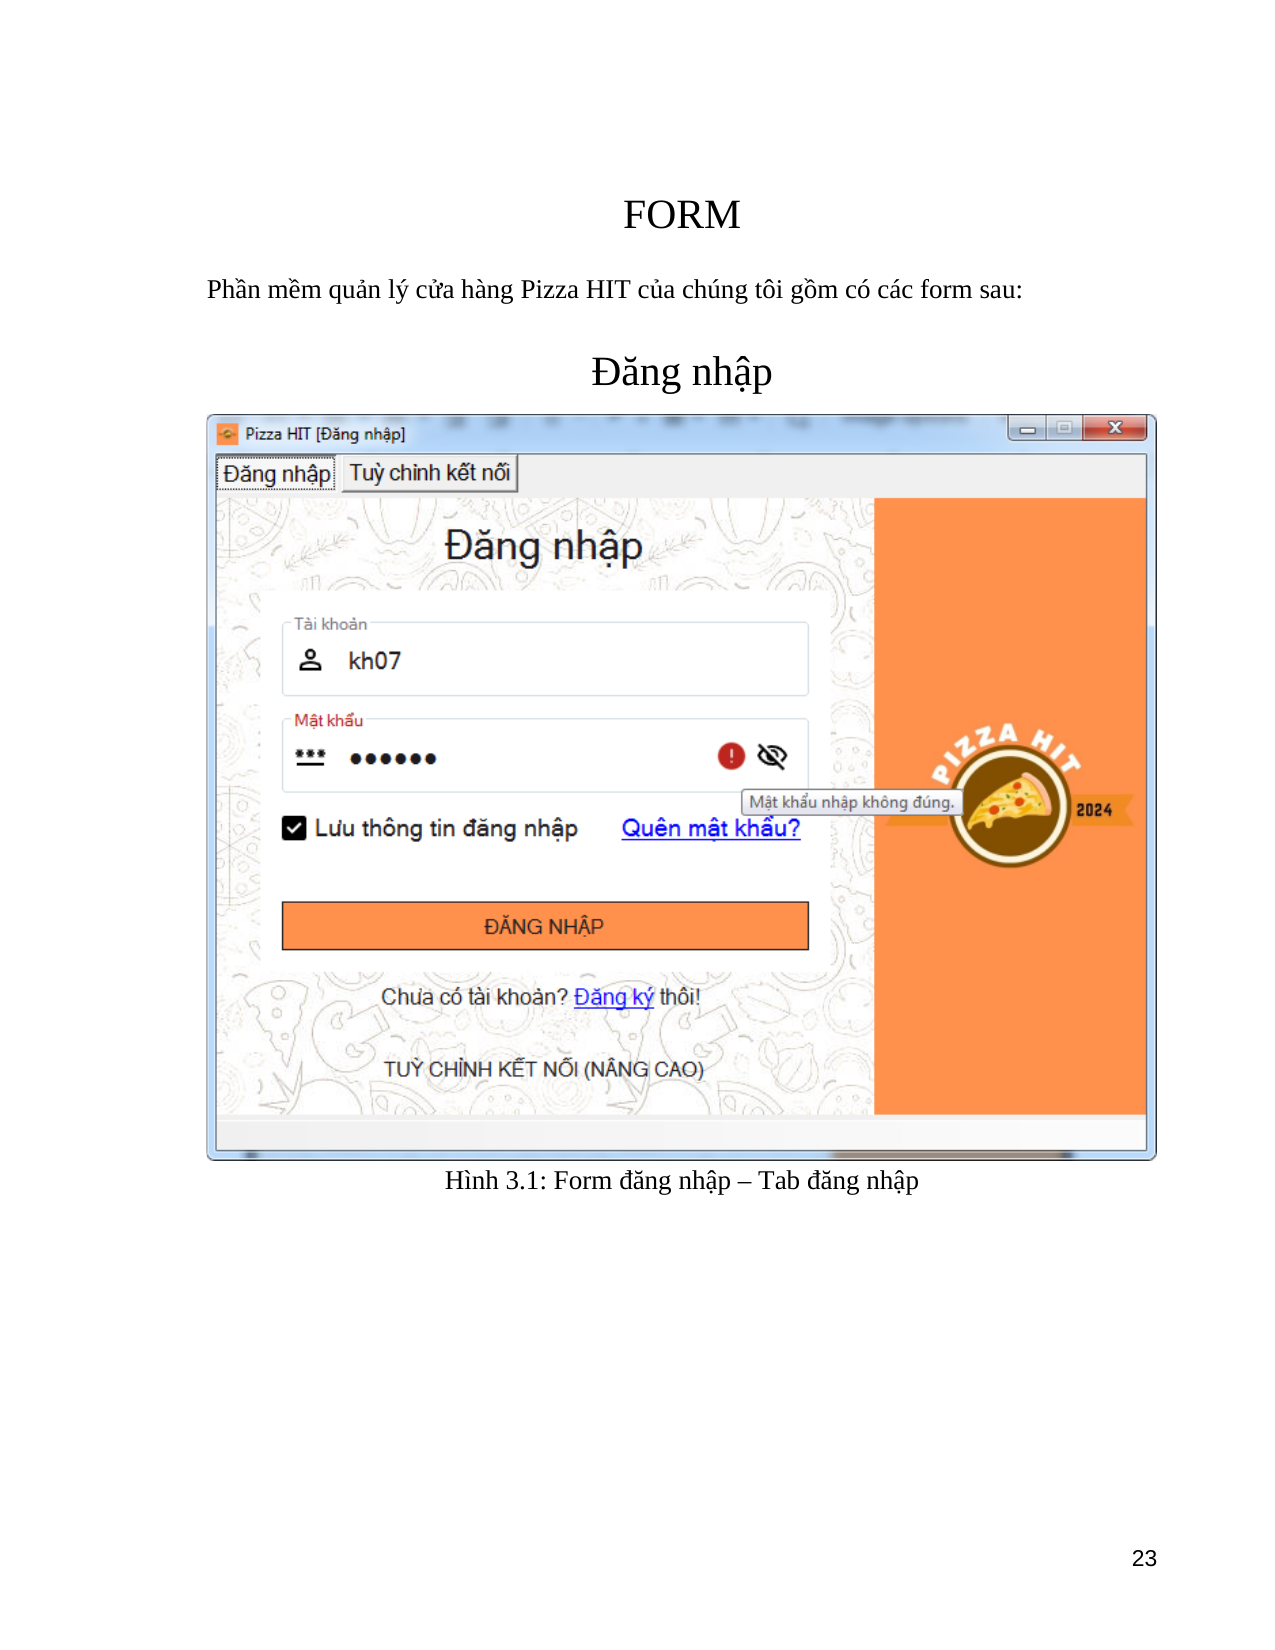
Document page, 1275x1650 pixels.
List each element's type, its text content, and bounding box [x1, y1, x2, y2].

picture [206, 414, 1157, 1161]
subtitle FORM [207, 189, 1157, 237]
text Phần mềm quản lý cửa hàng Pizza HIT của chúng tôi gồm có các form sau: [207, 274, 1157, 305]
text Hình 3.1: Form đăng nhập – Tab đăng nhập [207, 1164, 1157, 1195]
subtitle Đăng nhập [207, 347, 1157, 395]
